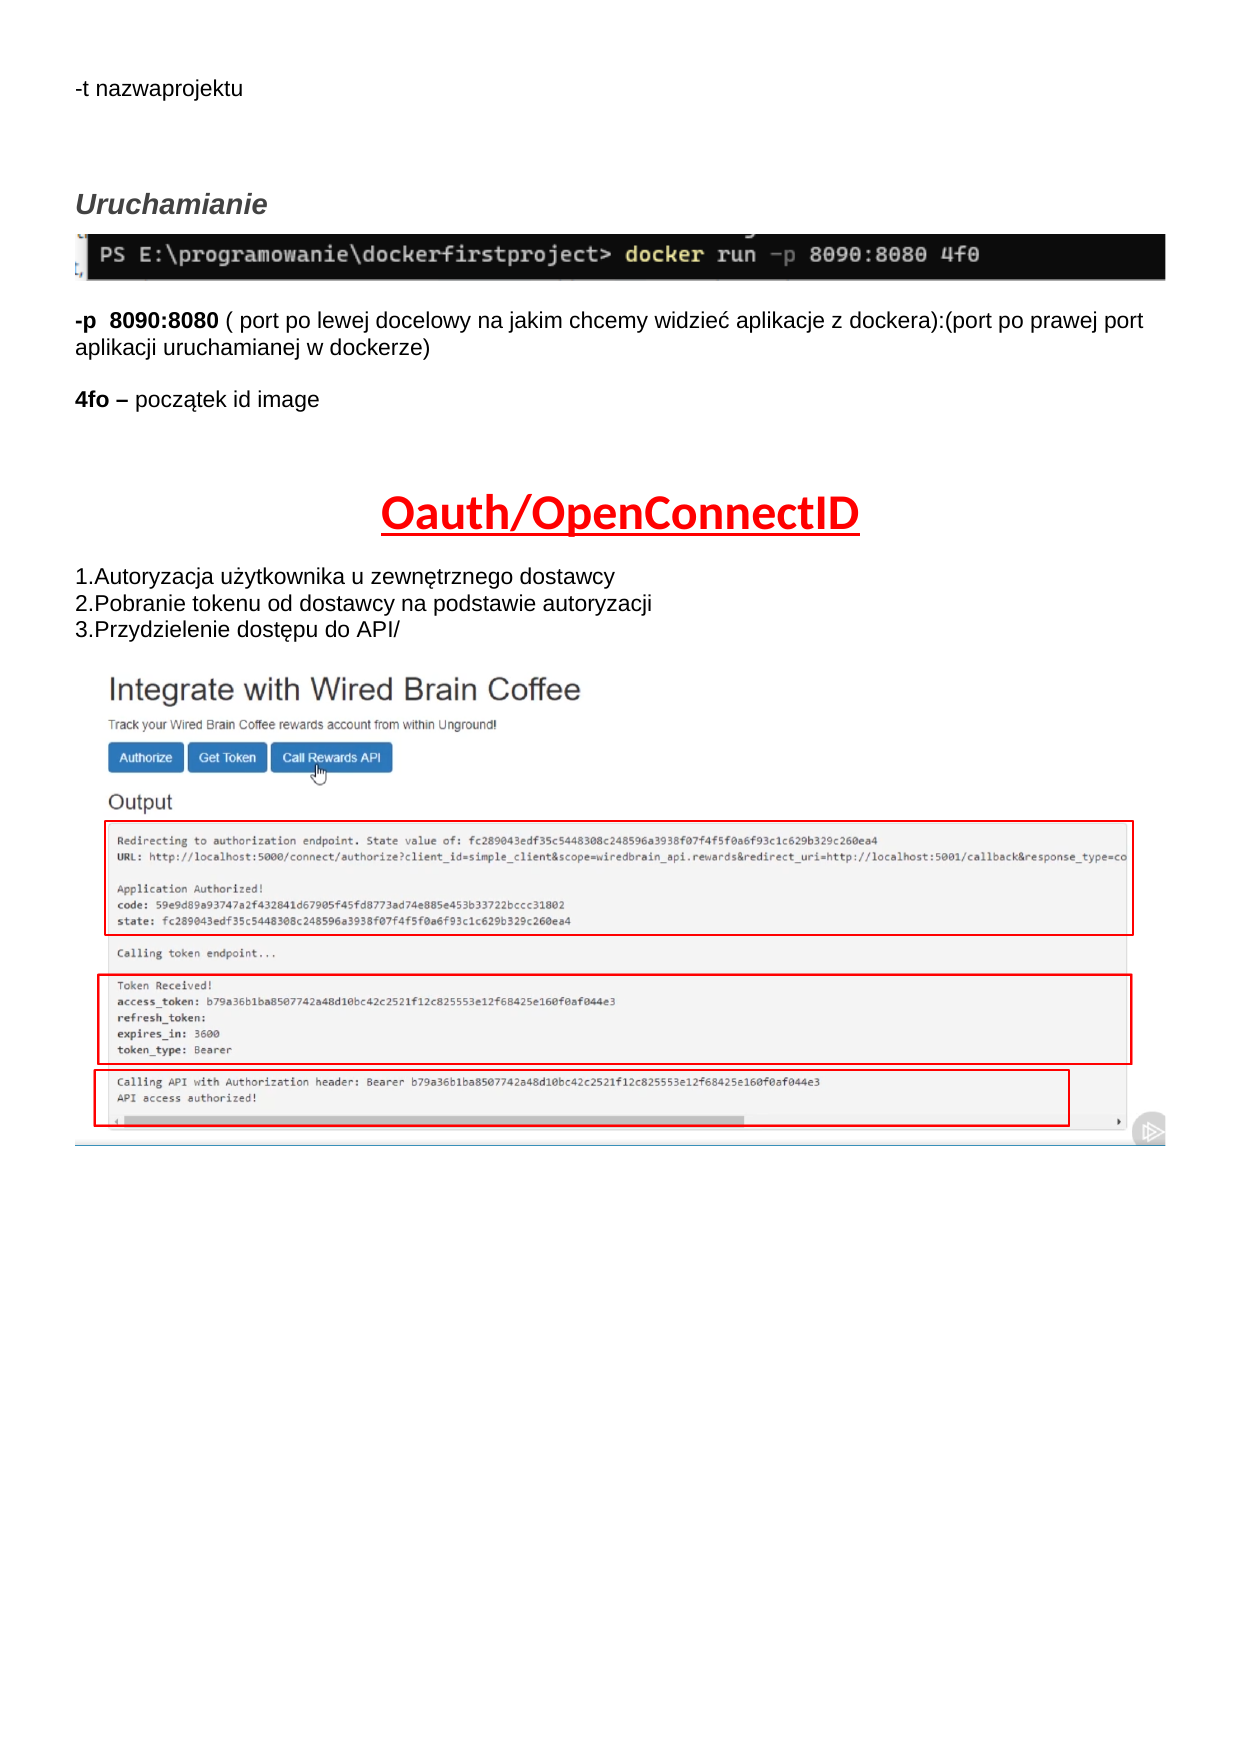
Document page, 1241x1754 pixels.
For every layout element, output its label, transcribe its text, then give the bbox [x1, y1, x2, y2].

text 2.Pobranie tokenu od dostawcy na podstawie autoryzacji [75, 590, 1165, 616]
text -t nazwaprojektu [75, 75, 1165, 101]
text Uruchamianie [75, 187, 1165, 221]
text -p 8090:8080 ( port po lewej docelowy na jakim chcemy widzieć aplikacje z dockera):(port po prawej port aplikacji uruchamianej w dockerze) [75, 307, 1165, 360]
text 1.Autoryzacja użytkownika u zewnętrznego dostawcy [75, 563, 1165, 590]
text 4fo – początek id image [75, 386, 1165, 413]
text 3.Przydzielenie dostępu do API/ [75, 616, 1165, 642]
picture [75, 642, 1166, 1146]
picture [75, 234, 1166, 281]
text Oauth/OpenConnectID [75, 481, 1165, 542]
